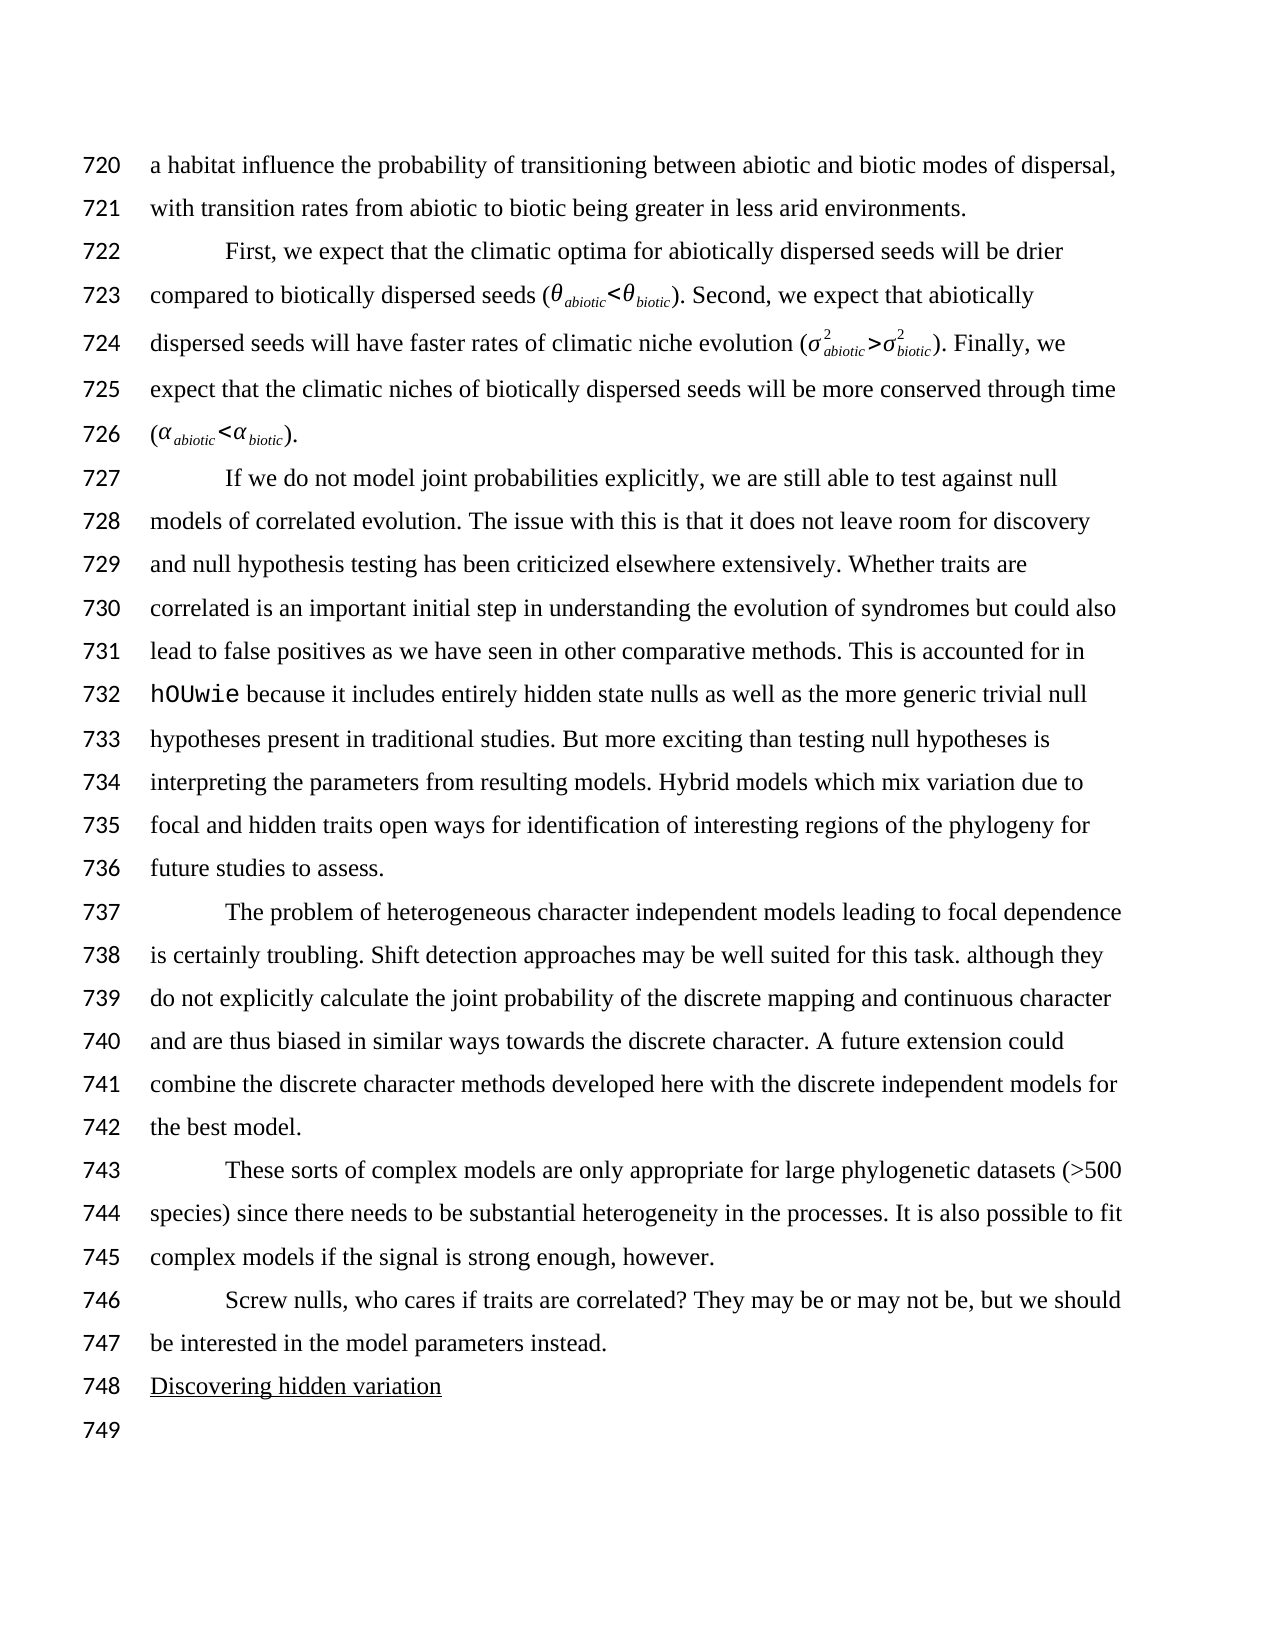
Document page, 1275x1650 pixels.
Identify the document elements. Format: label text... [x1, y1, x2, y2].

text The problem of heterogeneous character independent models leading to focal dependence is certainly troubling. Shift detection approaches may be well suited for this task. although they do not explicitly calculate the joint probability of the discrete mapping and continuous character and are thus biased in similar ways towards the discrete character. A future extension could combine the discrete character methods developed here with the discrete independent models for the best model. [150, 897, 1125, 1141]
text Screw nulls, who cares if traits are correlated? They may be or may not be, but we should be interested in the model parameters instead. [150, 1285, 1125, 1357]
text Discovering hidden variation [150, 1371, 1125, 1400]
text First, we expect that the climatic optima for abiotically dispersed seeds will be drier compared to biotically dispersed seeds (). Second, we expect that abiotically dispersed seeds will have faster rates of climatic niche evolution (). Finally, we expect that the climatic niches of biotically dispersed seeds will be more conserved through time (). [150, 236, 1125, 449]
text If we do not model joint probabilities explicitly, we are still able to test against null models of correlated evolution. The issue with this is that it does not leave room for discovery and null hypothesis testing has been criticized elsewhere extensively. Whether traits are correlated is an important initial step in understanding the evolution of syndromes but could also lead to false positives as we have seen in other comparative methods. This is accounted for in hOUwie because it includes entirely hidden state nulls as well as the more generic trivial null hypotheses present in traditional studies. But more exciting than testing null hypotheses is interpreting the parameters from resulting models. Hybrid models which mix variation due to focal and hidden traits open ways for identification of interesting regions of the phylogeny for future studies to assess. [150, 463, 1125, 882]
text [150, 150, 1125, 222]
text These sorts of complex models are only appropriate for large phylogenetic datasets (>500 species) since there needs to be substantial heterogeneity in the processes. It is also possible to fit complex models if the signal is strong enough, however. [150, 1155, 1125, 1270]
